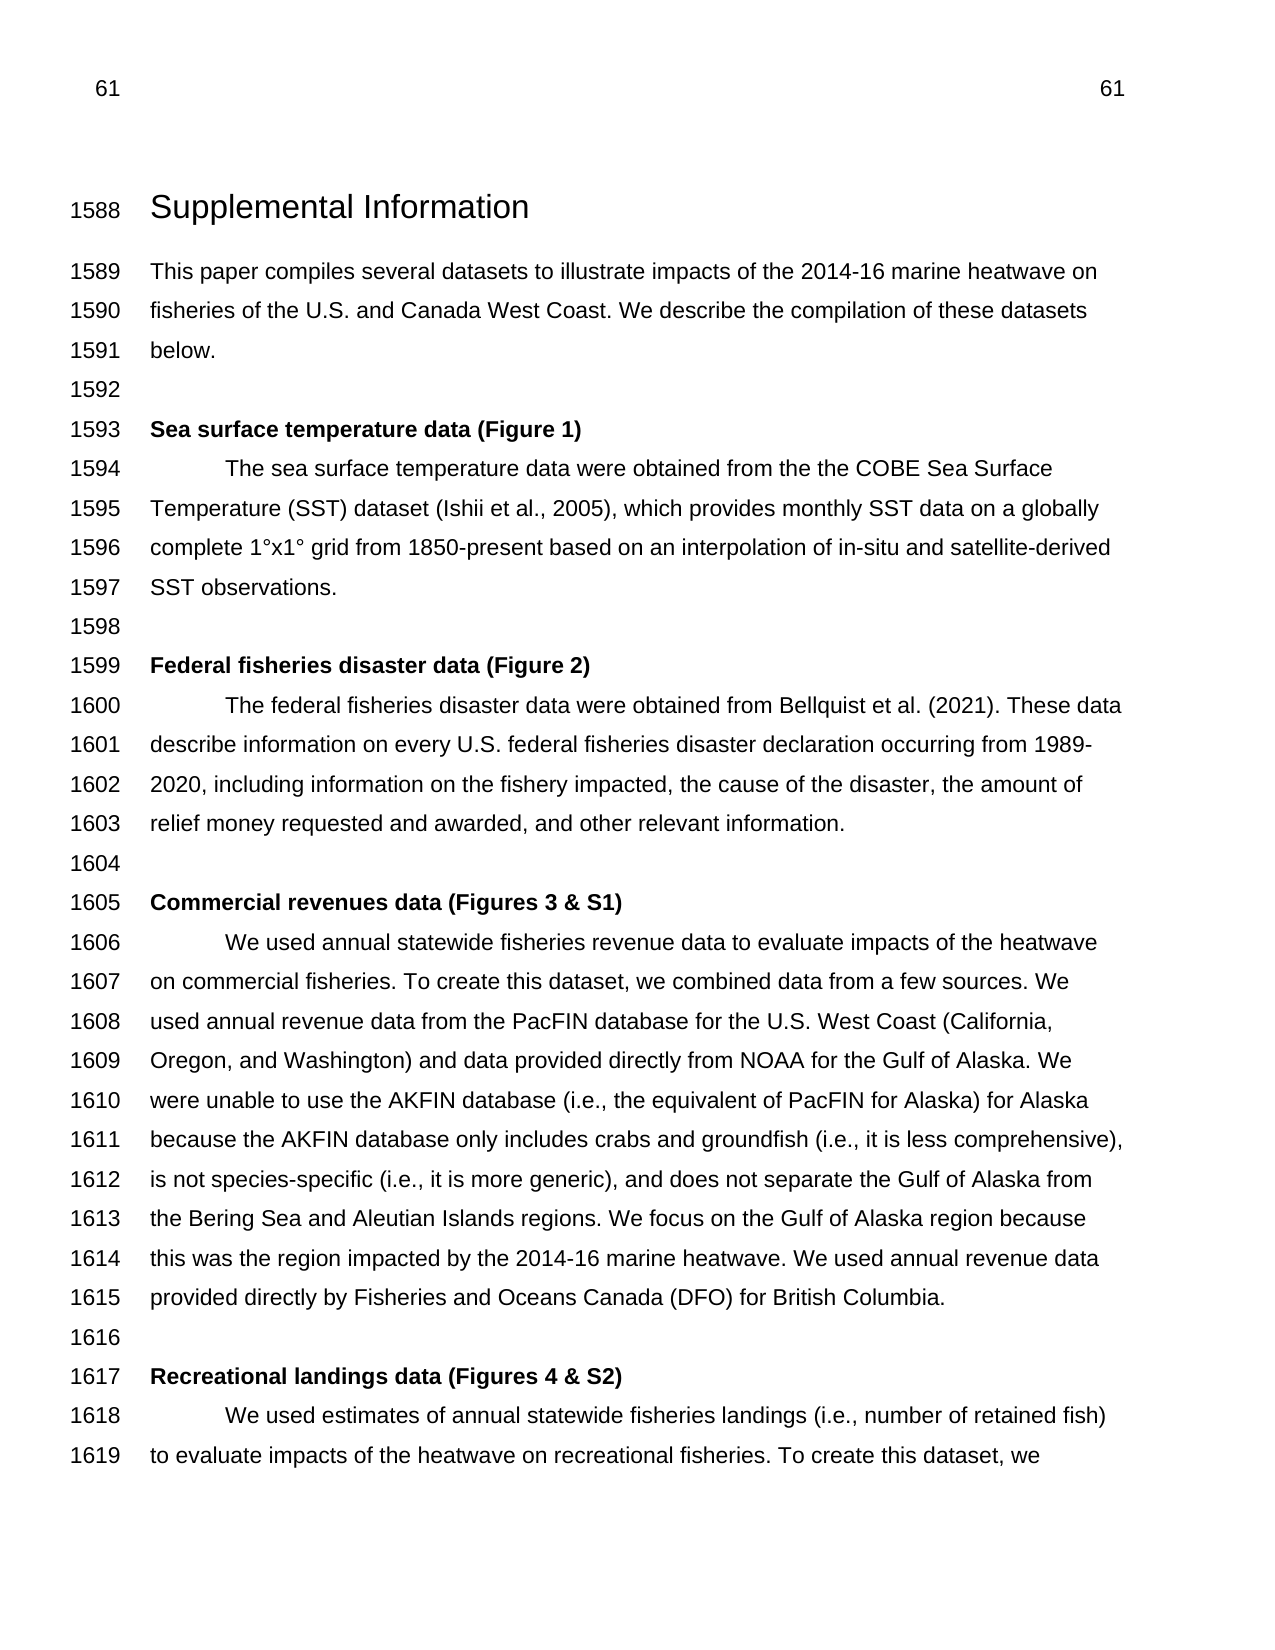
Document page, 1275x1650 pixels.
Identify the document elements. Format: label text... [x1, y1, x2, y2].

text Recreational landings data (Figures 4 & S2) [150, 1363, 1125, 1389]
text This paper compiles several datasets to illustrate impacts of the 2014-16 marine heatwave on fisheries of the U.S. and Canada West Coast. We describe the compilation of these datasets below. [150, 258, 1125, 363]
text The federal fisheries disaster data were obtained from Bellquist et al. (2021). These data describe information on every U.S. federal fisheries disaster declaration occurring from 1989-2020, including information on the fishery impacted, the cause of the disaster, the amount of relief money requested and awarded, and other relevant information. [150, 692, 1125, 837]
subtitle Supplemental Information [150, 187, 1125, 226]
text Sea surface temperature data (Figure 1) [150, 416, 1125, 442]
text Federal fisheries disaster data (Figure 2) [150, 652, 1125, 679]
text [150, 1402, 1125, 1468]
text We used annual statewide fisheries revenue data to evaluate impacts of the heatwave on commercial fisheries. To create this dataset, we combined data from a few sources. We used annual revenue data from the PacFIN database for the U.S. West Coast (California, Oregon, and Washington) and data provided directly from NOAA for the Gulf of Alaska. We were unable to use the AKFIN database (i.e., the equivalent of PacFIN for Alaska) for Alaska because the AKFIN database only includes crabs and groundfish (i.e., it is less comprehensive), is not species-specific (i.e., it is more generic), and does not separate the Gulf of Alaska from the Bering Sea and Aleutian Islands regions. We focus on the Gulf of Alaska region because this was the region impacted by the 2014-16 marine heatwave. We used annual revenue data provided directly by Fisheries and Oceans Canada (DFO) for British Columbia. [150, 929, 1125, 1310]
text Commercial revenues data (Figures 3 & S1) [150, 889, 1125, 916]
text The sea surface temperature data were obtained from the the COBE Sea Surface Temperature (SST) dataset (Ishii et al., 2005), which provides monthly SST data on a globally complete 1°x1° grid from 1850-present based on an interpolation of in-situ and satellite-derived SST observations. [150, 455, 1125, 600]
